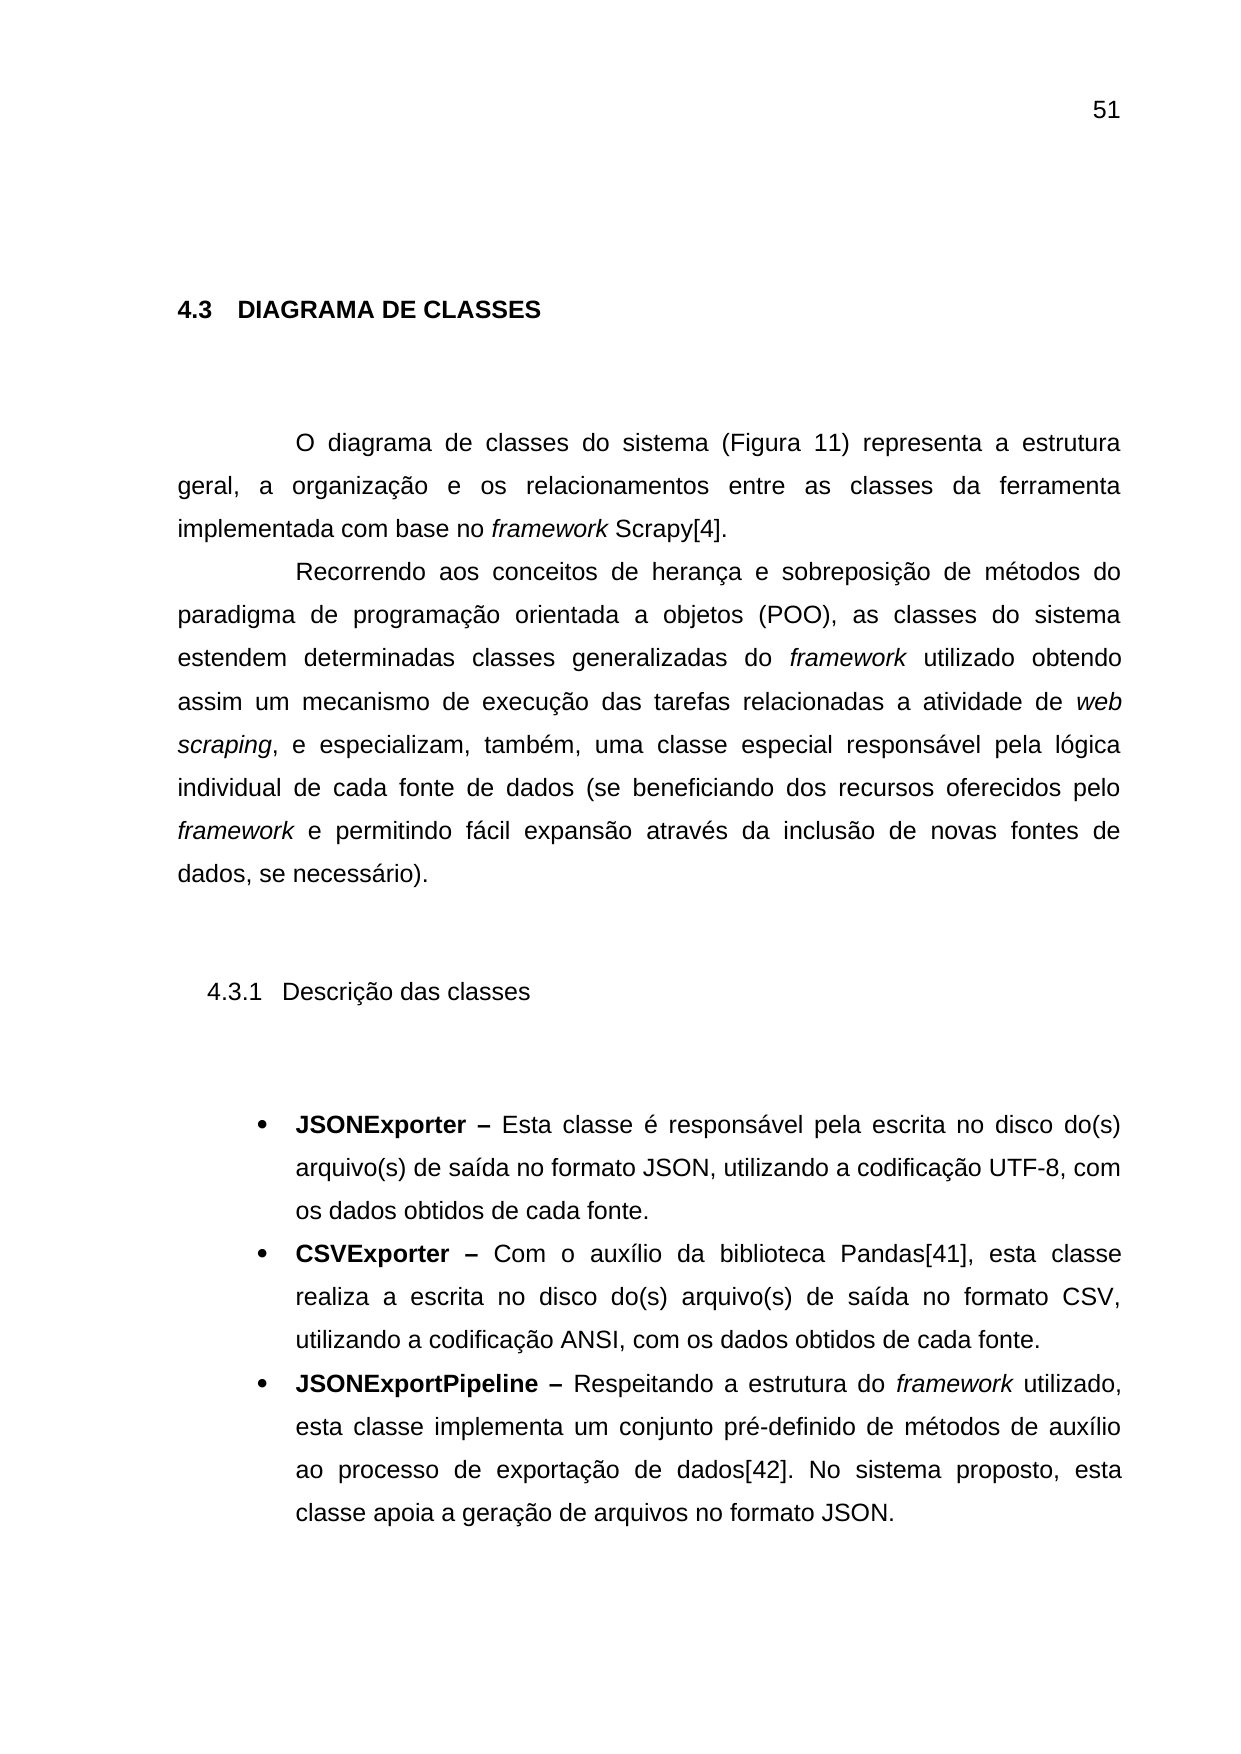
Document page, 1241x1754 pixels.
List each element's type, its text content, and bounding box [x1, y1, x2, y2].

list CSVExporter – Com o auxílio da biblioteca Pandas[41], esta classe realiza a escrita no disco do(s) arquivo(s) de saída no formato CSV, utilizando a codificação ANSI, com os dados obtidos de cada fonte. [258, 1239, 1122, 1354]
subtitle Descrição das classes [207, 977, 1122, 1006]
text O diagrama de classes do sistema (Figura 11) representa a estrutura geral, a organização e os relacionamentos entre as classes da ferramenta implementada com base no framework Scrapy[4]. [177, 428, 1122, 543]
text Recorrendo aos conceitos de herança e sobreposição de métodos do paradigma de programação orientada a objetos (POO), as classes do sistema estendem determinadas classes generalizadas do framework utilizado obtendo assim um mecanismo de execução das tarefas relacionadas a atividade de web scraping, e especializam, também, uma classe especial responsável pela lógica individual de cada fonte de dados (se beneficiando dos recursos oferecidos pelo framework e permitindo fácil expansão através da inclusão de novas fontes de dados, se necessário). [177, 557, 1122, 888]
list JSONExportPipeline – Respeitando a estrutura do framework utilizado, esta classe implementa um conjunto pré-definido de métodos de auxílio ao processo de exportação de dados[42]. No sistema proposto, esta classe apoia a geração de arquivos no formato JSON. [258, 1369, 1122, 1527]
subtitle DIAGRAMA DE CLASSES [177, 295, 1122, 324]
list JSONExporter – Esta classe é responsável pela escrita no disco do(s) arquivo(s) de saída no formato JSON, utilizando a codificação UTF-8, com os dados obtidos de cada fonte. [258, 1110, 1122, 1225]
